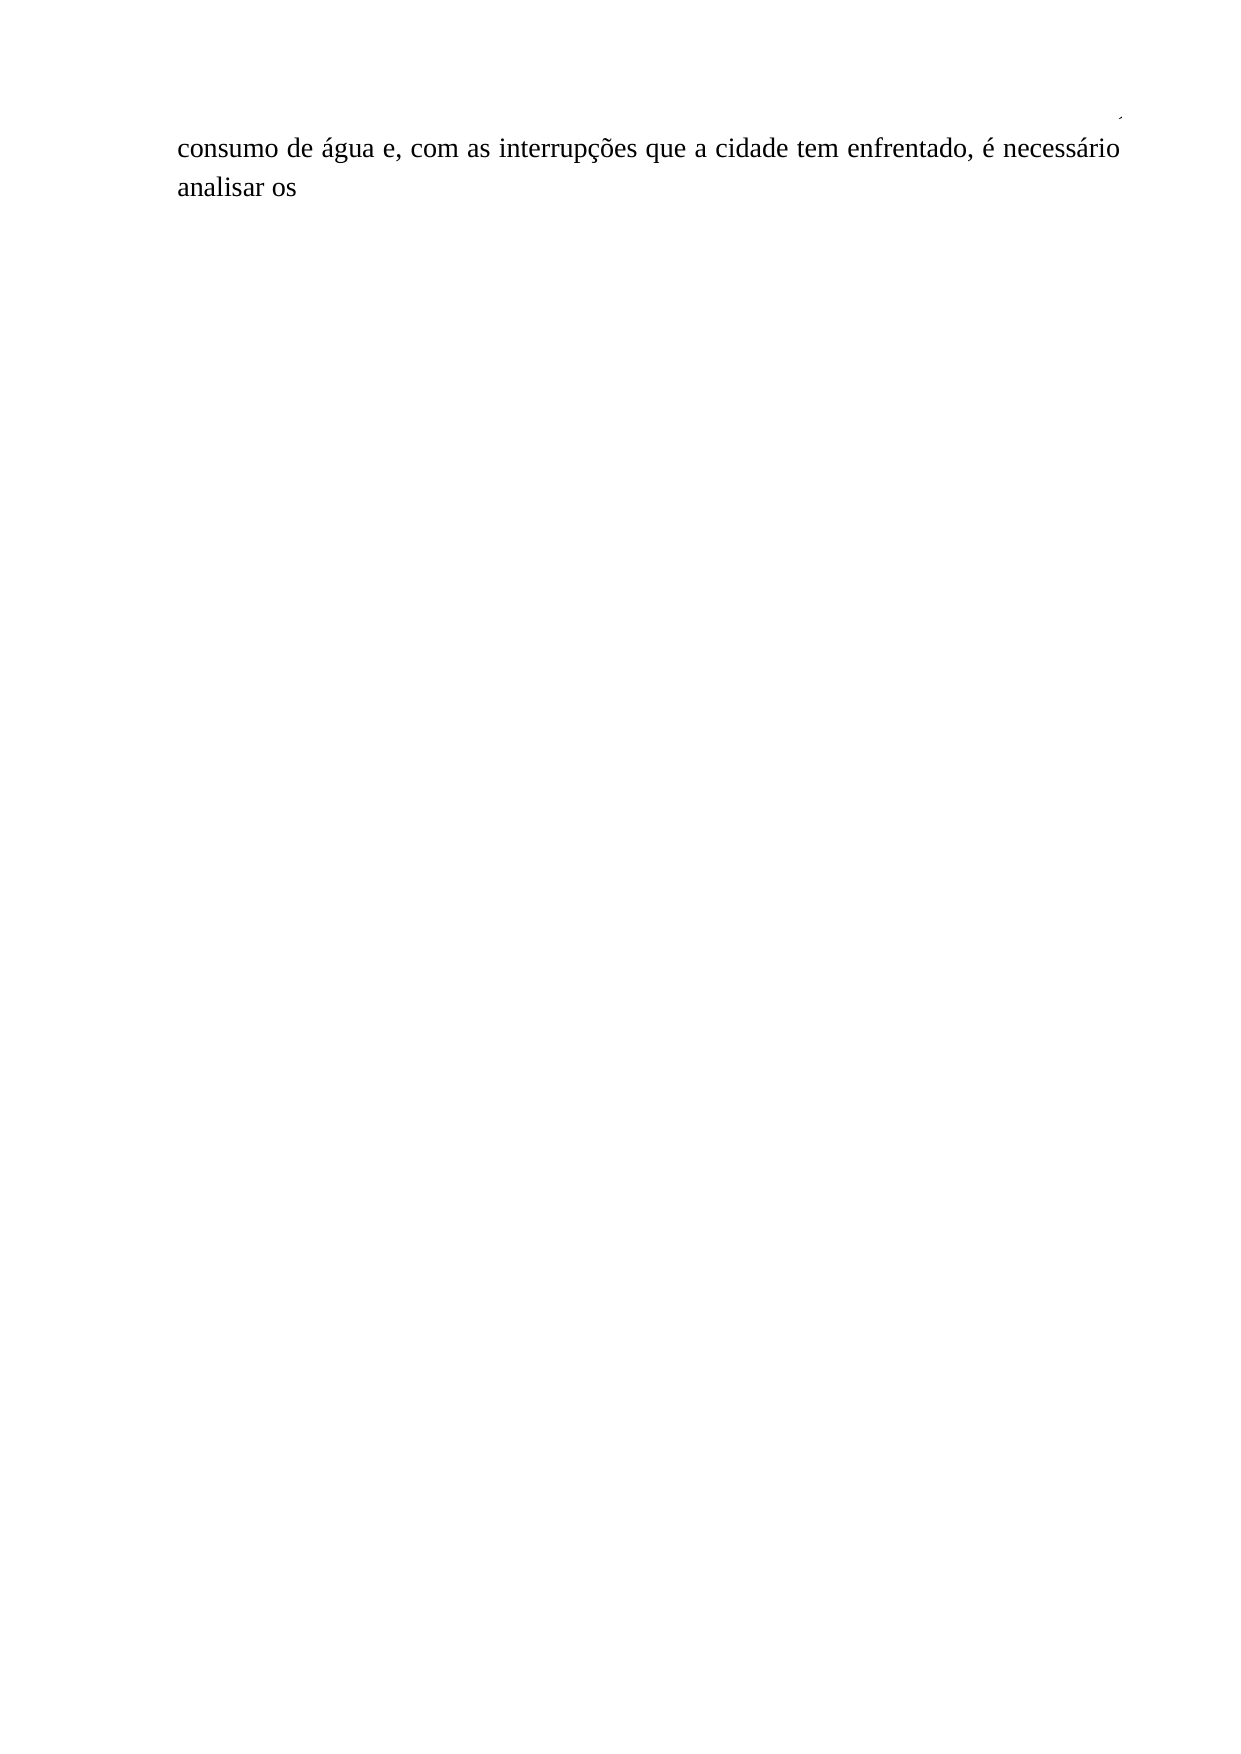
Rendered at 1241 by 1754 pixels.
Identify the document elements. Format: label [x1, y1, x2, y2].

text [177, 131, 1122, 203]
